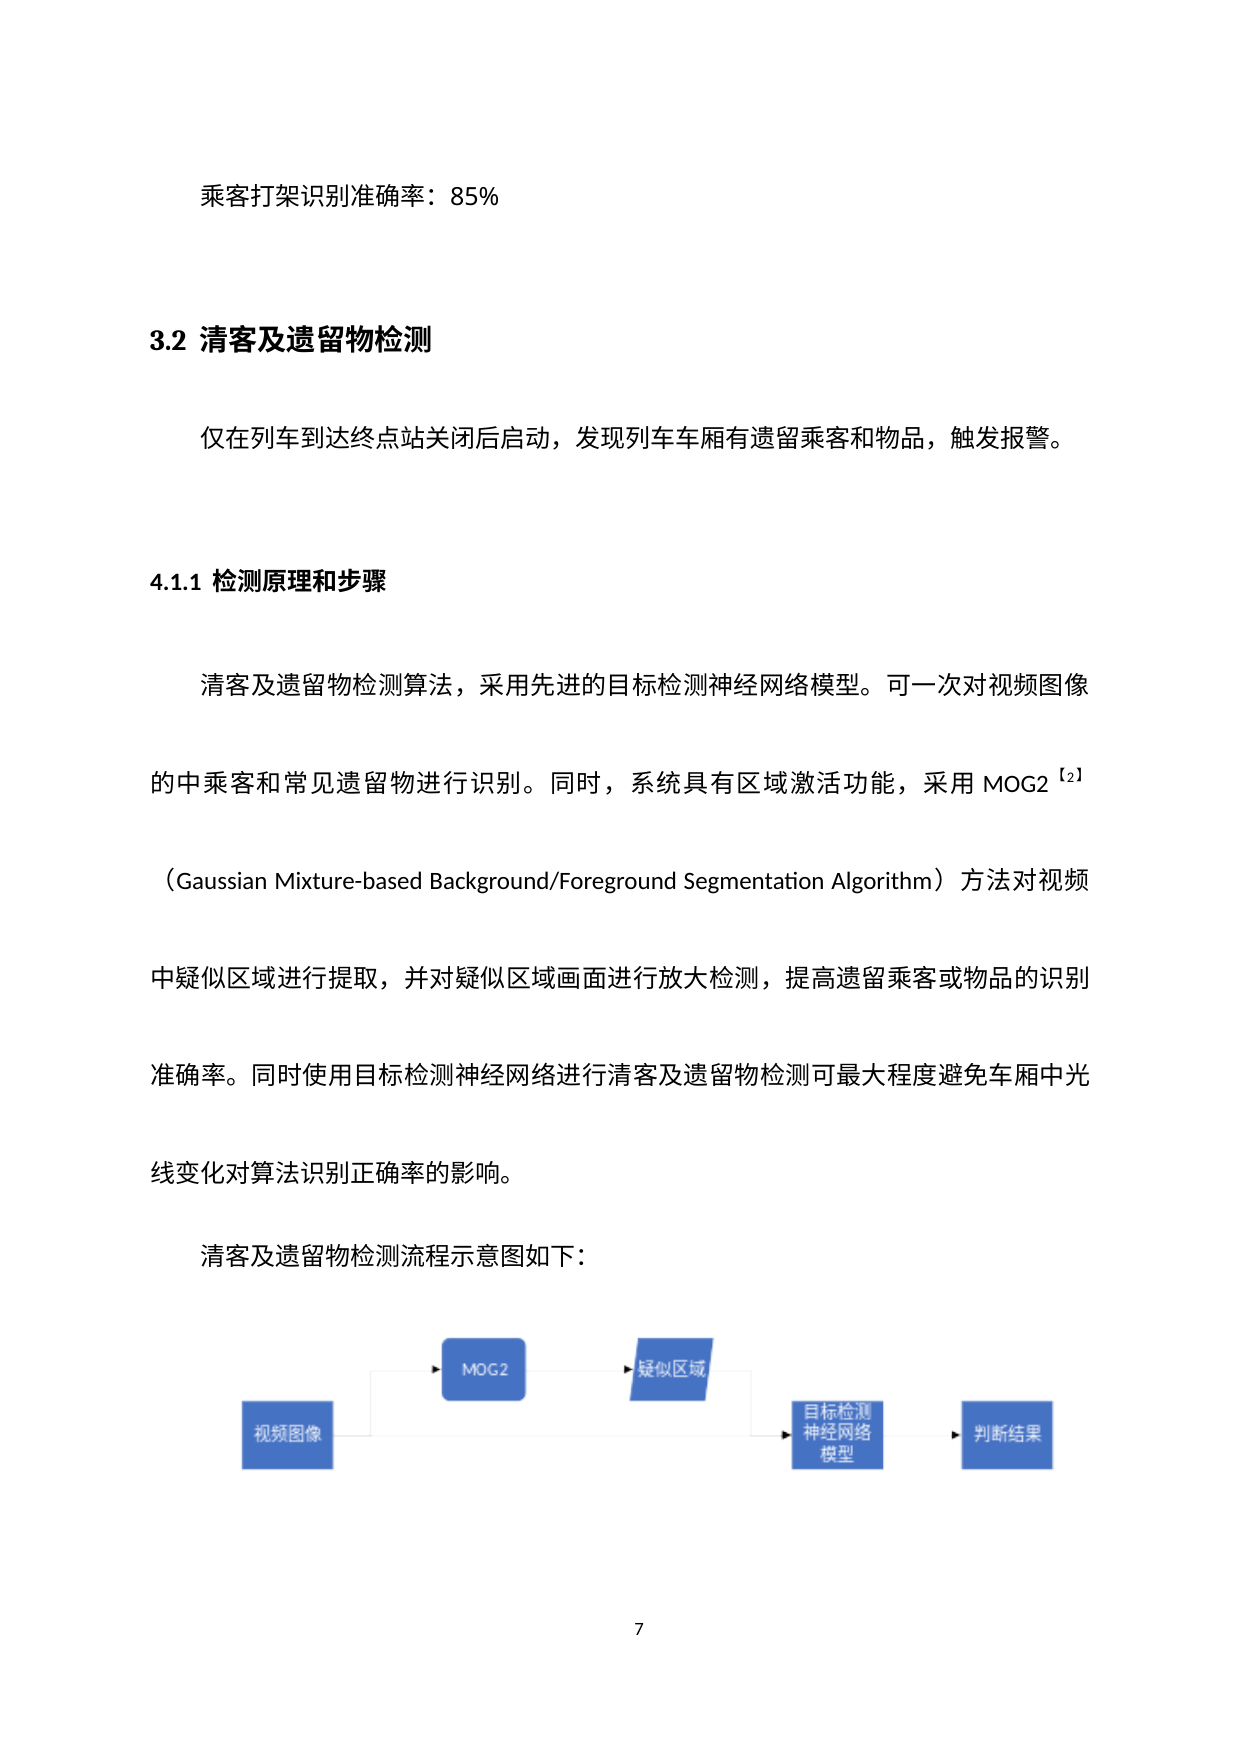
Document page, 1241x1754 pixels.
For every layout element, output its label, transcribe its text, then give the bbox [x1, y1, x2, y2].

text 乘客打架识别准确率：85% [150, 162, 1090, 227]
subtitle 4.1.1 检测原理和步骤 [150, 547, 1090, 612]
text 清客及遗留物检测流程示意图如下： [150, 1222, 1090, 1287]
text 清客及遗留物检测算法，采用先进的目标检测神经网络模型。可一次对视频图像的中乘客和常见遗留物进行识别。同时，系统具有区域激活功能，采用MOG2【2】（Gaussian Mixture-based Background/Foreground Segmentation Algorithm）方法对视频中疑似区域进行提取，并对疑似区域画面进行放大检测，提高遗留乘客或物品的识别准确率。同时使用目标检测神经网络进行清客及遗留物检测可最大程度避免车厢中光线变化对算法识别正确率的影响。 [150, 651, 1090, 1204]
text 仅在列车到达终点站关闭后启动，发现列车车厢有遗留乘客和物品，触发报警。 [150, 404, 1090, 469]
subtitle 3.2 清客及遗留物检测 [150, 305, 1090, 370]
